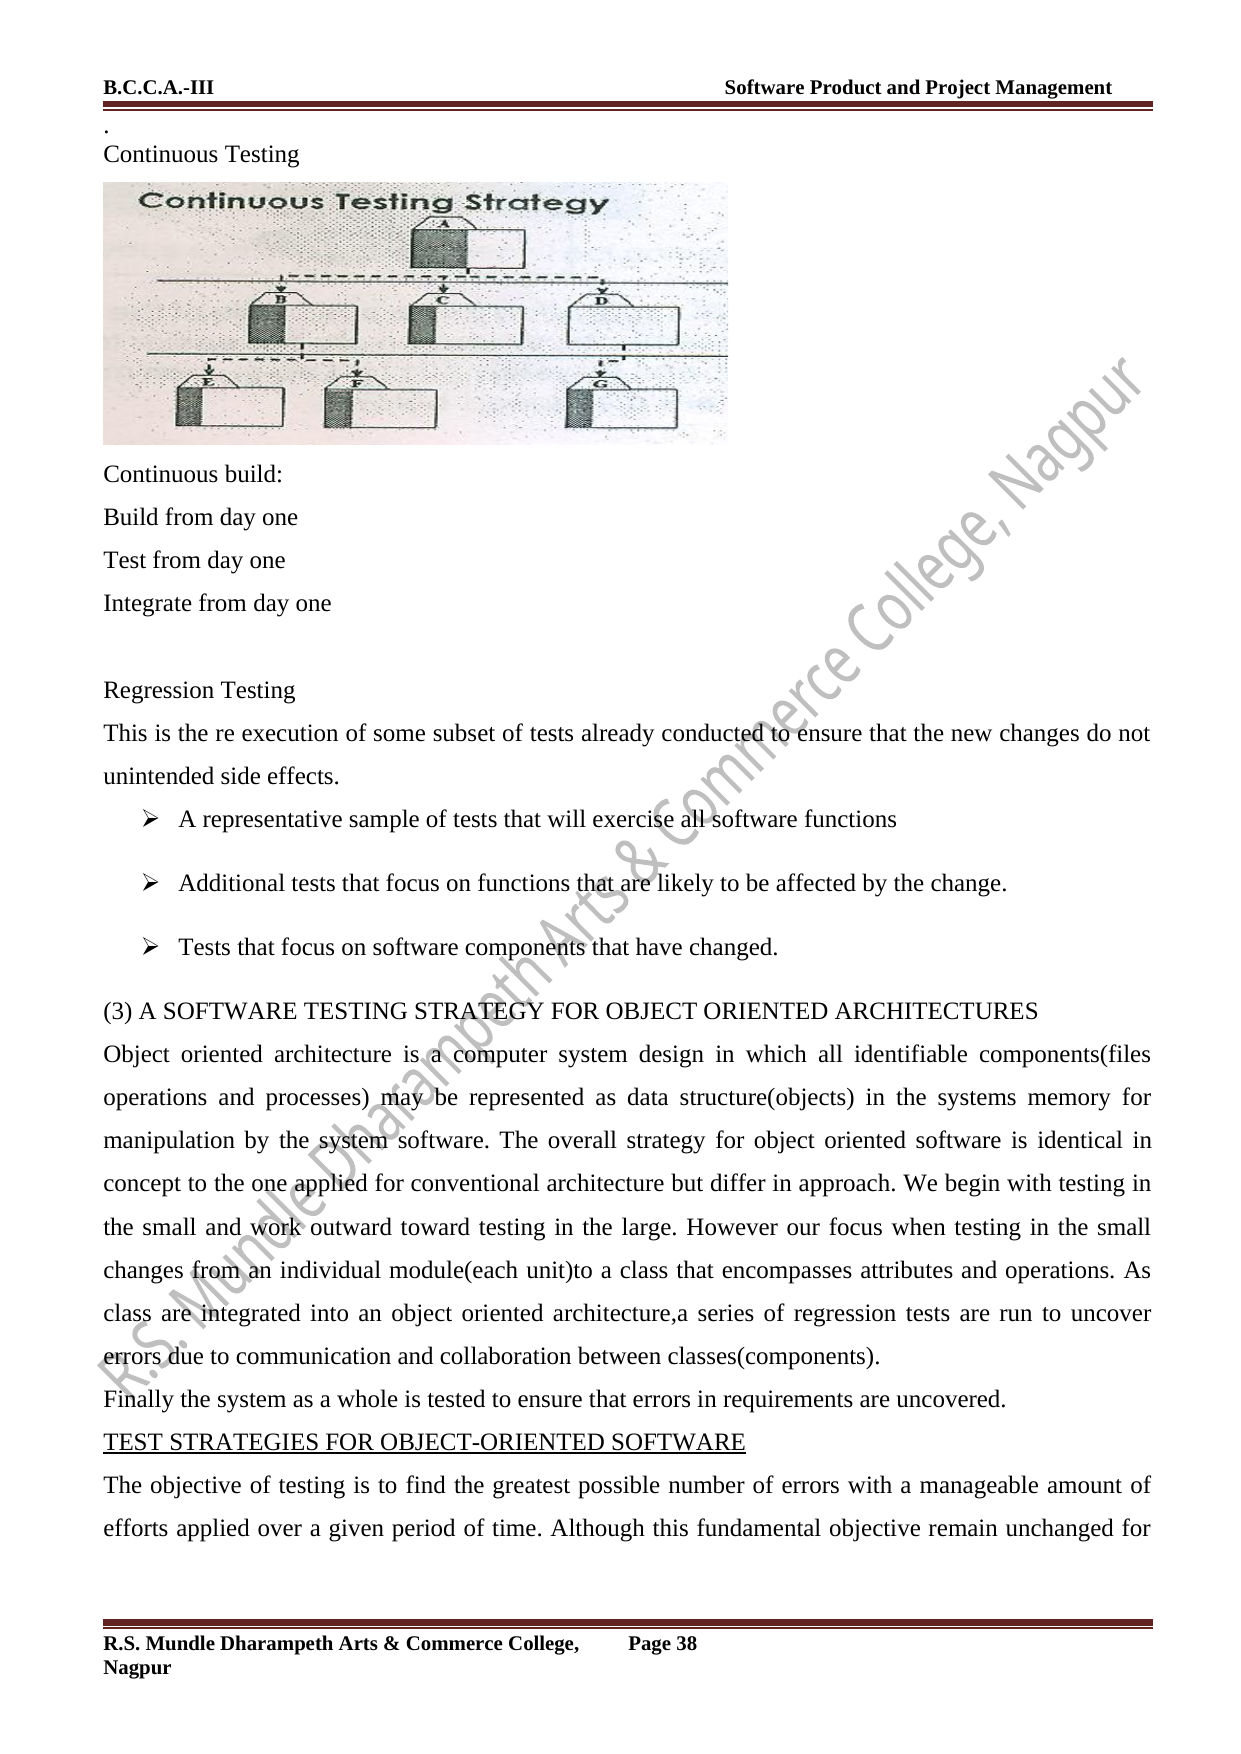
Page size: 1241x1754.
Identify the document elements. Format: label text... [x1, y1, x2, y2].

list A representative sample of tests that will exercise all software functions [141, 804, 1153, 833]
text TEST STRATEGIES FOR OBJECT-ORIENTED SOFTWARE [103, 1427, 1153, 1456]
picture [103, 182, 729, 445]
text Object oriented architecture is a computer system design in which all identifiable components(files operations and processes) may be represented as data structure(objects) in the systems memory for manipulation by the system software. The overall strategy for object oriented software is identical in concept to the one applied for conventional architecture but differ in approach. We begin with testing in the small and work outward toward testing in the large. However our focus when testing in the small changes from an individual module(each unit)to a class that encompasses attributes and operations. As class are integrated into an object oriented architecture,a series of regression tests are run to uncover errors due to communication and collaboration between classes(components). [103, 1039, 1153, 1370]
text Finally the system as a whole is tested to ensure that errors in requirements are uncovered. [103, 1384, 1153, 1413]
text This is the re execution of some subset of tests already conducted to ensure that the new changes do not unintended side effects. [103, 718, 1153, 790]
text Continuous build: [103, 459, 1153, 488]
text Integrate from day one [103, 588, 1153, 617]
list Additional tests that focus on functions that are likely to be affected by the change. [141, 868, 1153, 897]
text Test from day one [103, 545, 1153, 574]
text (3) A SOFTWARE TESTING STRATEGY FOR OBJECT ORIENTED ARCHITECTURES [103, 996, 1153, 1025]
text Continuous Testing [103, 139, 1153, 168]
text Build from day one [103, 502, 1153, 531]
list Tests that focus on software components that have changed. [141, 932, 1153, 961]
text Regression Testing [103, 675, 1153, 703]
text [103, 1470, 1153, 1542]
